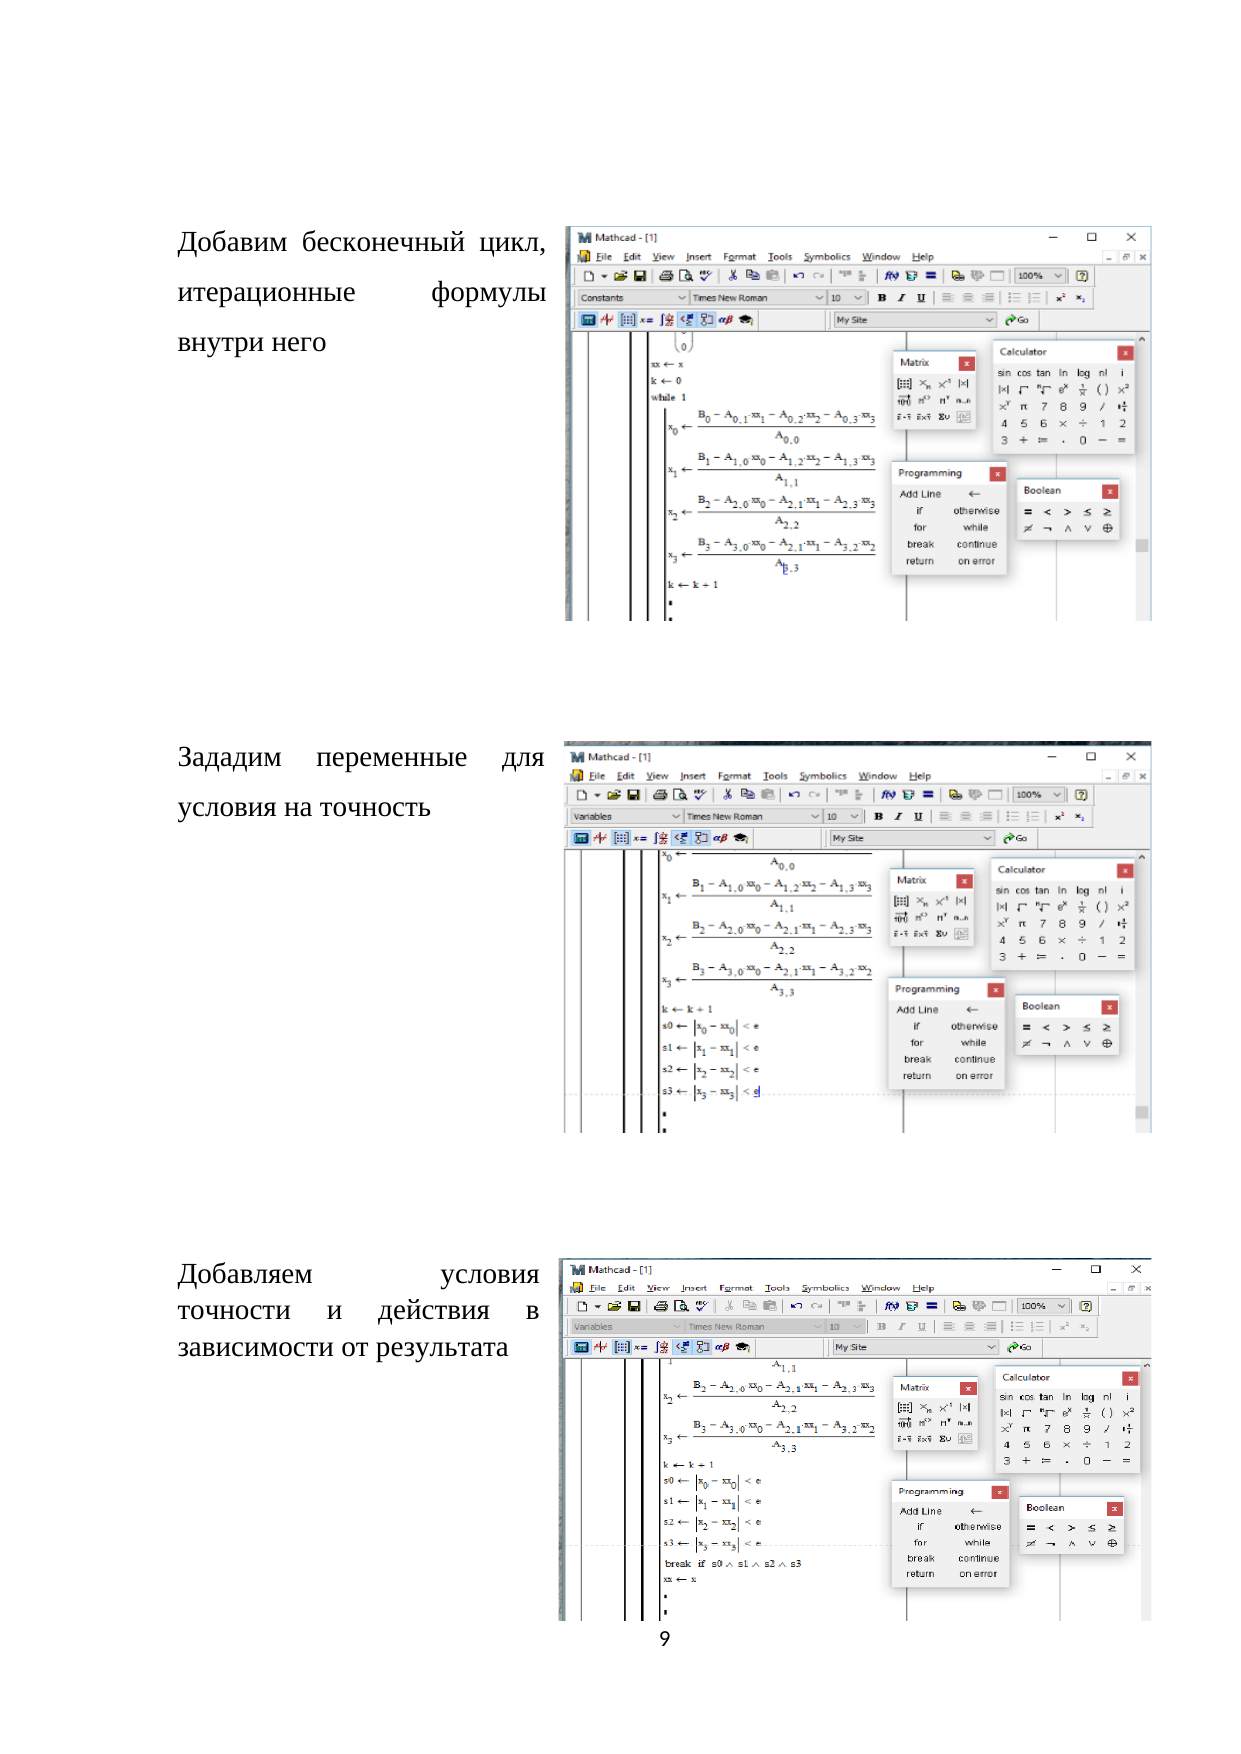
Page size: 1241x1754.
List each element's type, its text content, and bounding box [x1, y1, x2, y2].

text Зададим переменные для условия на точность [177, 739, 1152, 823]
text Добавим бесконечный цикл, итерационные формулы внутри него [177, 224, 1152, 358]
picture [565, 226, 1152, 621]
picture [558, 1258, 1152, 1621]
text Добавляем условия точности и действия в зависимости от результата [177, 1256, 1152, 1362]
picture [563, 741, 1152, 1133]
